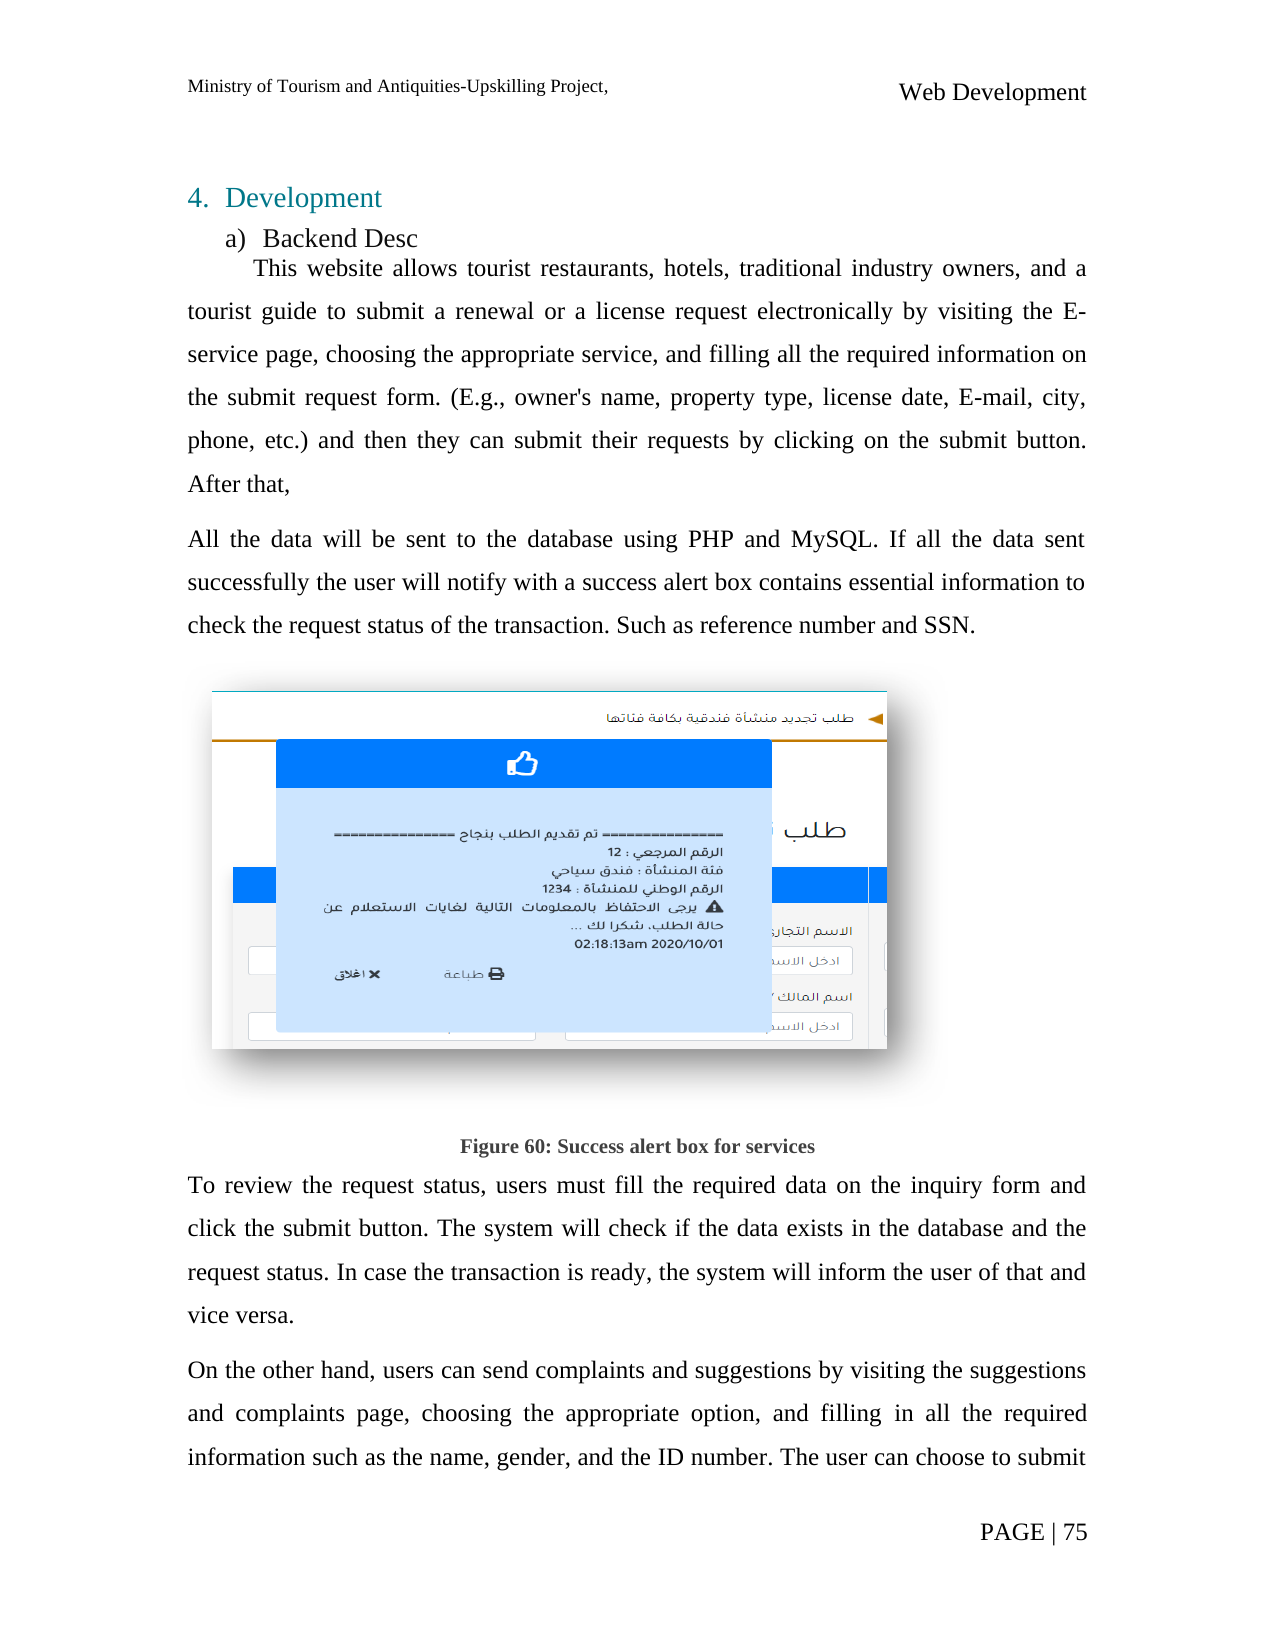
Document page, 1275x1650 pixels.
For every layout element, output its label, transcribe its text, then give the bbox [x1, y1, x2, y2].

subtitle Development [187, 180, 1087, 213]
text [187, 1355, 1087, 1470]
subtitle Backend Desc [225, 222, 1087, 253]
picture [212, 691, 887, 1049]
text All the data will be sent to the database using PHP and MySQL. If all the data sent successfully the user will notify with a success alert box contains essential information to check the request status of the transaction. Such as reference number and SSN. [187, 524, 1087, 639]
text This website allows tourist restaurants, hotels, traditional industry owners, and a tourist guide to submit a renewal or a license request electronically by visiting the E-service page, choosing the appropriate service, and filling all the required information on the submit request form. (E.g., owner's name, property type, license date, E-mail, city, phone, etc.) and then they can submit their requests by clicking on the submit button. After that, [187, 253, 1087, 497]
text To review the request status, users must fill the required data on the inquiry form and click the submit button. The system will check if the data exists in the database and the request status. In case the transaction is ready, the system will inform the user of that and vice versa. [187, 1170, 1087, 1328]
